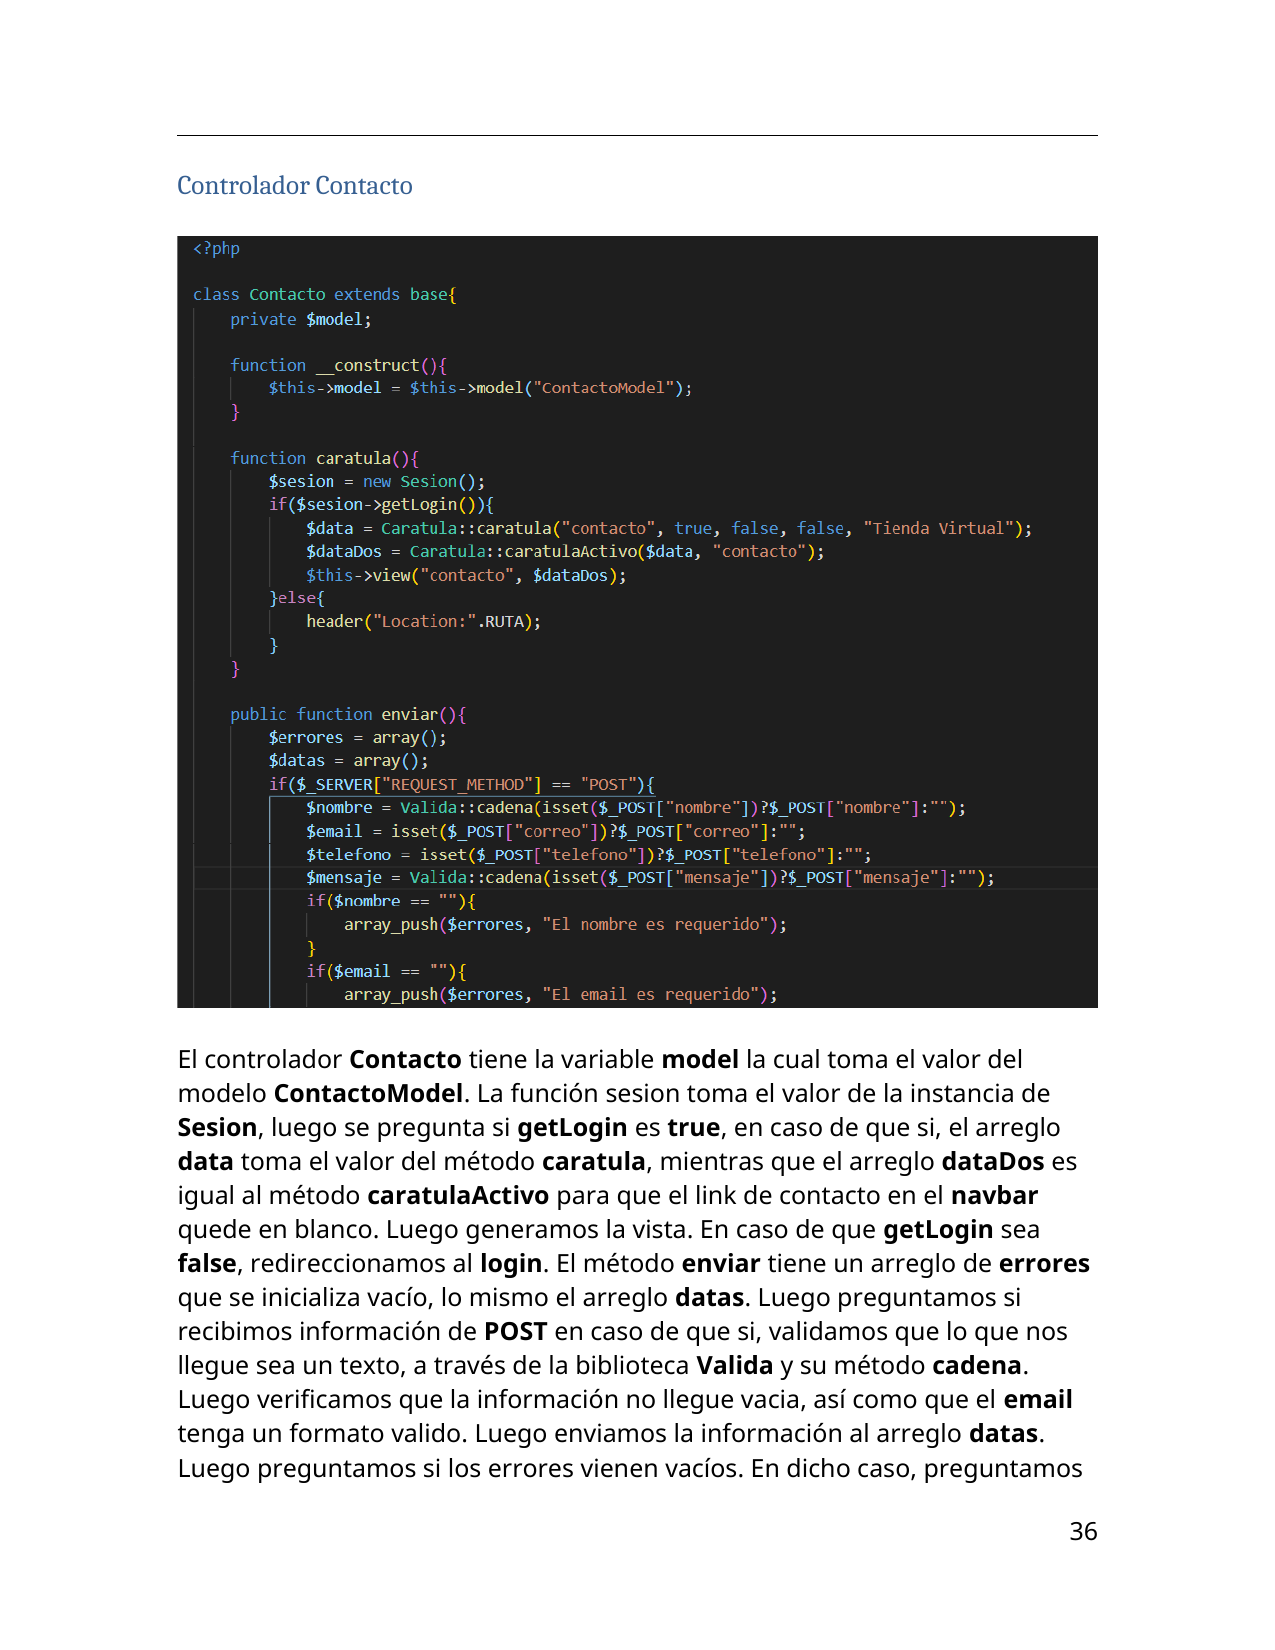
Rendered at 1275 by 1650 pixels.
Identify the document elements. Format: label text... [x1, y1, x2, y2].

subtitle Controlador Contacto [177, 170, 1098, 201]
picture [177, 236, 1098, 1008]
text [177, 1041, 1098, 1484]
